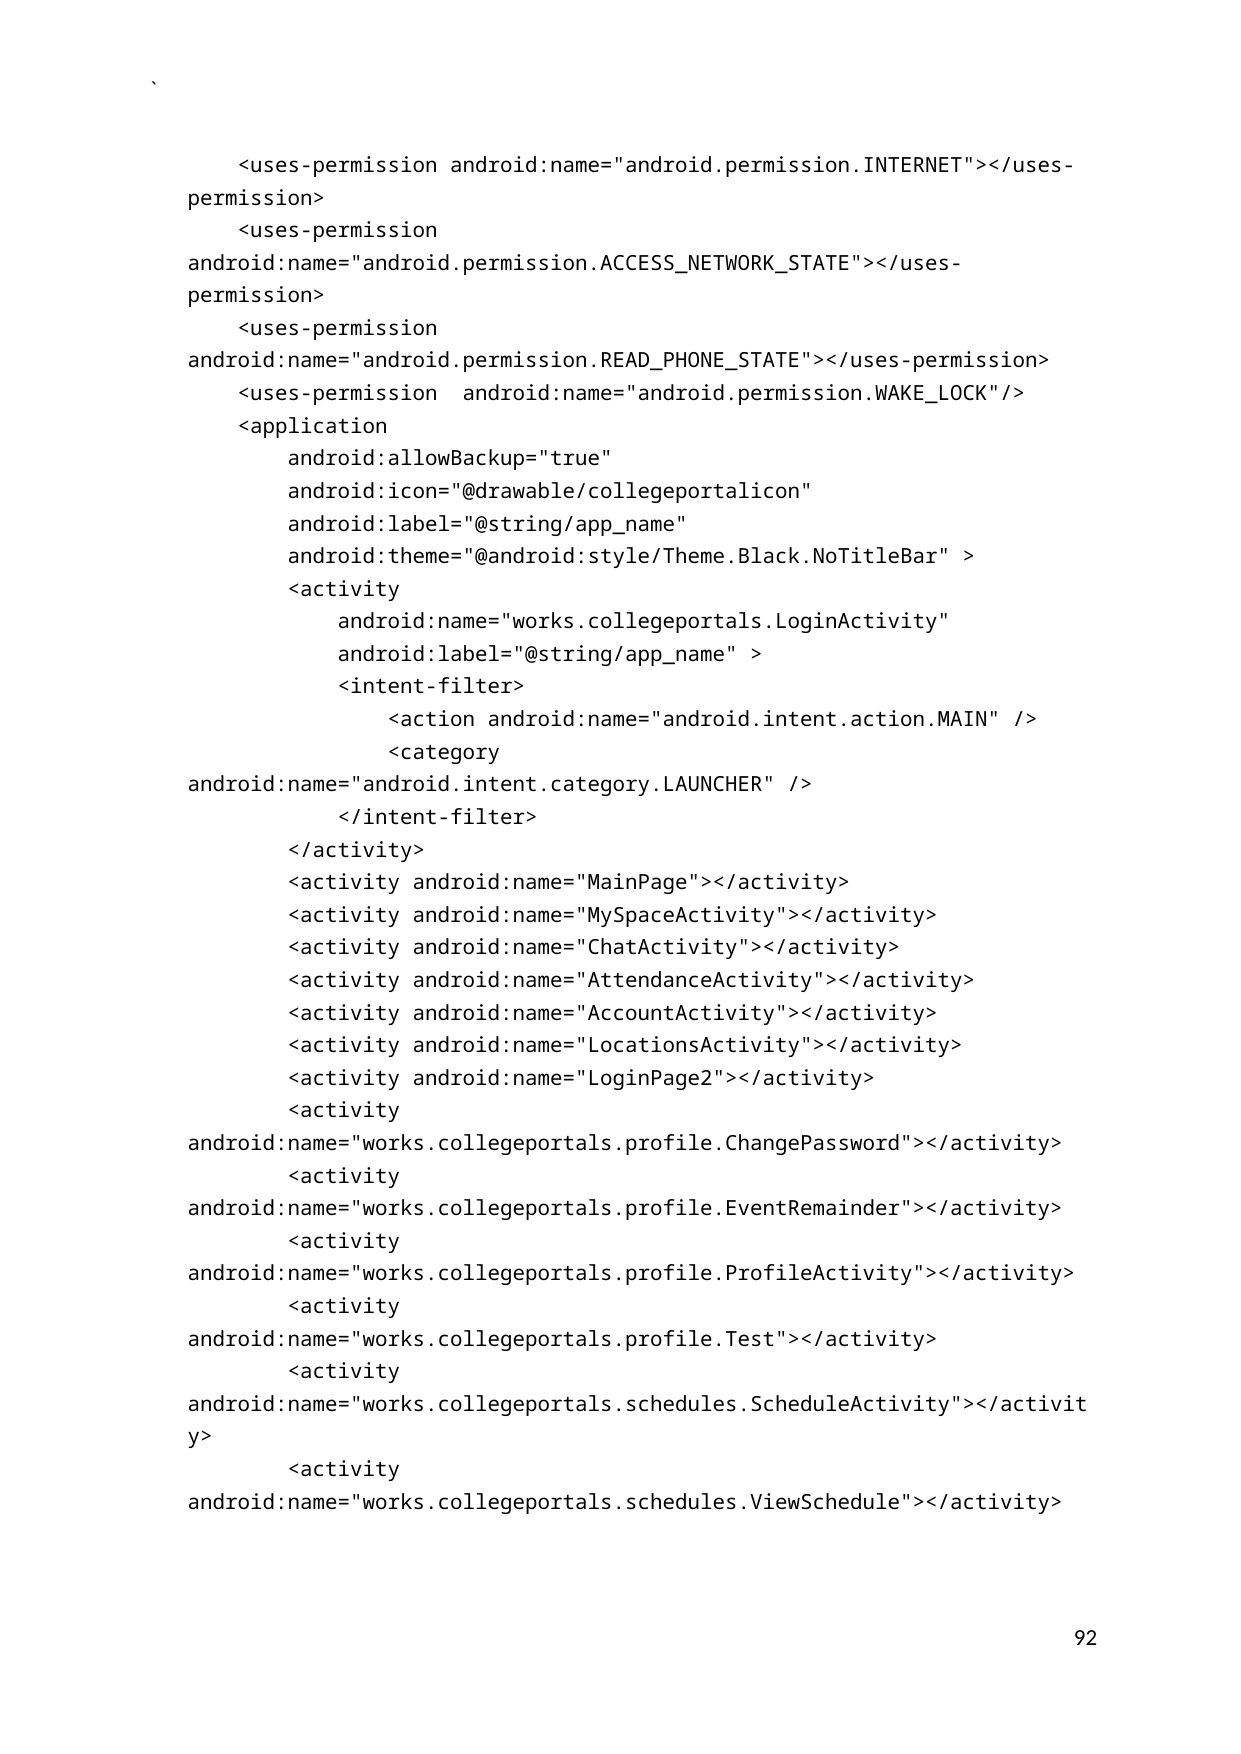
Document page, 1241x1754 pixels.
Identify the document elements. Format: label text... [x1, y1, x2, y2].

text android:theme="@android:style/Theme.Black.NoTitleBar" > [187, 541, 1097, 570]
text <activity android:name="works.collegeportals.schedules.ScheduleActivity"></activity> [187, 1356, 1097, 1450]
text <uses-permission android:name="android.permission.WAKE_LOCK"/> [187, 378, 1097, 407]
text android:label="@string/app_name" [187, 509, 1097, 537]
text <uses-permission android:name="android.permission.INTERNET"></uses-permission> [187, 150, 1097, 211]
text <activity android:name="LoginPage2"></activity> [187, 1063, 1097, 1091]
text <intent-filter> [187, 672, 1097, 700]
text <action android:name="android.intent.action.MAIN" /> [187, 704, 1097, 733]
text <activity android:name="AttendanceActivity"></activity> [187, 965, 1097, 993]
text android:label="@string/app_name" > [187, 639, 1097, 667]
text <activity android:name="LocationsActivity"></activity> [187, 1030, 1097, 1059]
text <activity android:name="ChatActivity"></activity> [187, 932, 1097, 961]
text <activity [187, 574, 1097, 602]
text <activity android:name="AccountActivity"></activity> [187, 998, 1097, 1026]
text <activity android:name="works.collegeportals.profile.EventRemainder"></activity> [187, 1161, 1097, 1222]
text <activity android:name="works.collegeportals.profile.ChangePassword"></activity> [187, 1096, 1097, 1157]
text <activity android:name="works.collegeportals.profile.Test"></activity> [187, 1291, 1097, 1352]
text <activity android:name="works.collegeportals.schedules.ViewSchedule"></activity> [187, 1454, 1097, 1515]
text <activity android:name="MainPage"></activity> [187, 867, 1097, 896]
text </activity> [187, 835, 1097, 863]
text <uses-permission android:name="android.permission.ACCESS_NETWORK_STATE"></uses-permission> [187, 215, 1097, 309]
text android:name="works.collegeportals.LoginActivity" [187, 606, 1097, 635]
text <activity android:name="MySpaceActivity"></activity> [187, 900, 1097, 928]
text </intent-filter> [187, 802, 1097, 831]
text <application [187, 411, 1097, 439]
text <category android:name="android.intent.category.LAUNCHER" /> [187, 737, 1097, 798]
text <activity android:name="works.collegeportals.profile.ProfileActivity"></activity> [187, 1226, 1097, 1287]
text android:icon="@drawable/collegeportalicon" [187, 476, 1097, 504]
text android:allowBackup="true" [187, 443, 1097, 472]
text <uses-permission android:name="android.permission.READ_PHONE_STATE"></uses-permission> [187, 313, 1097, 374]
